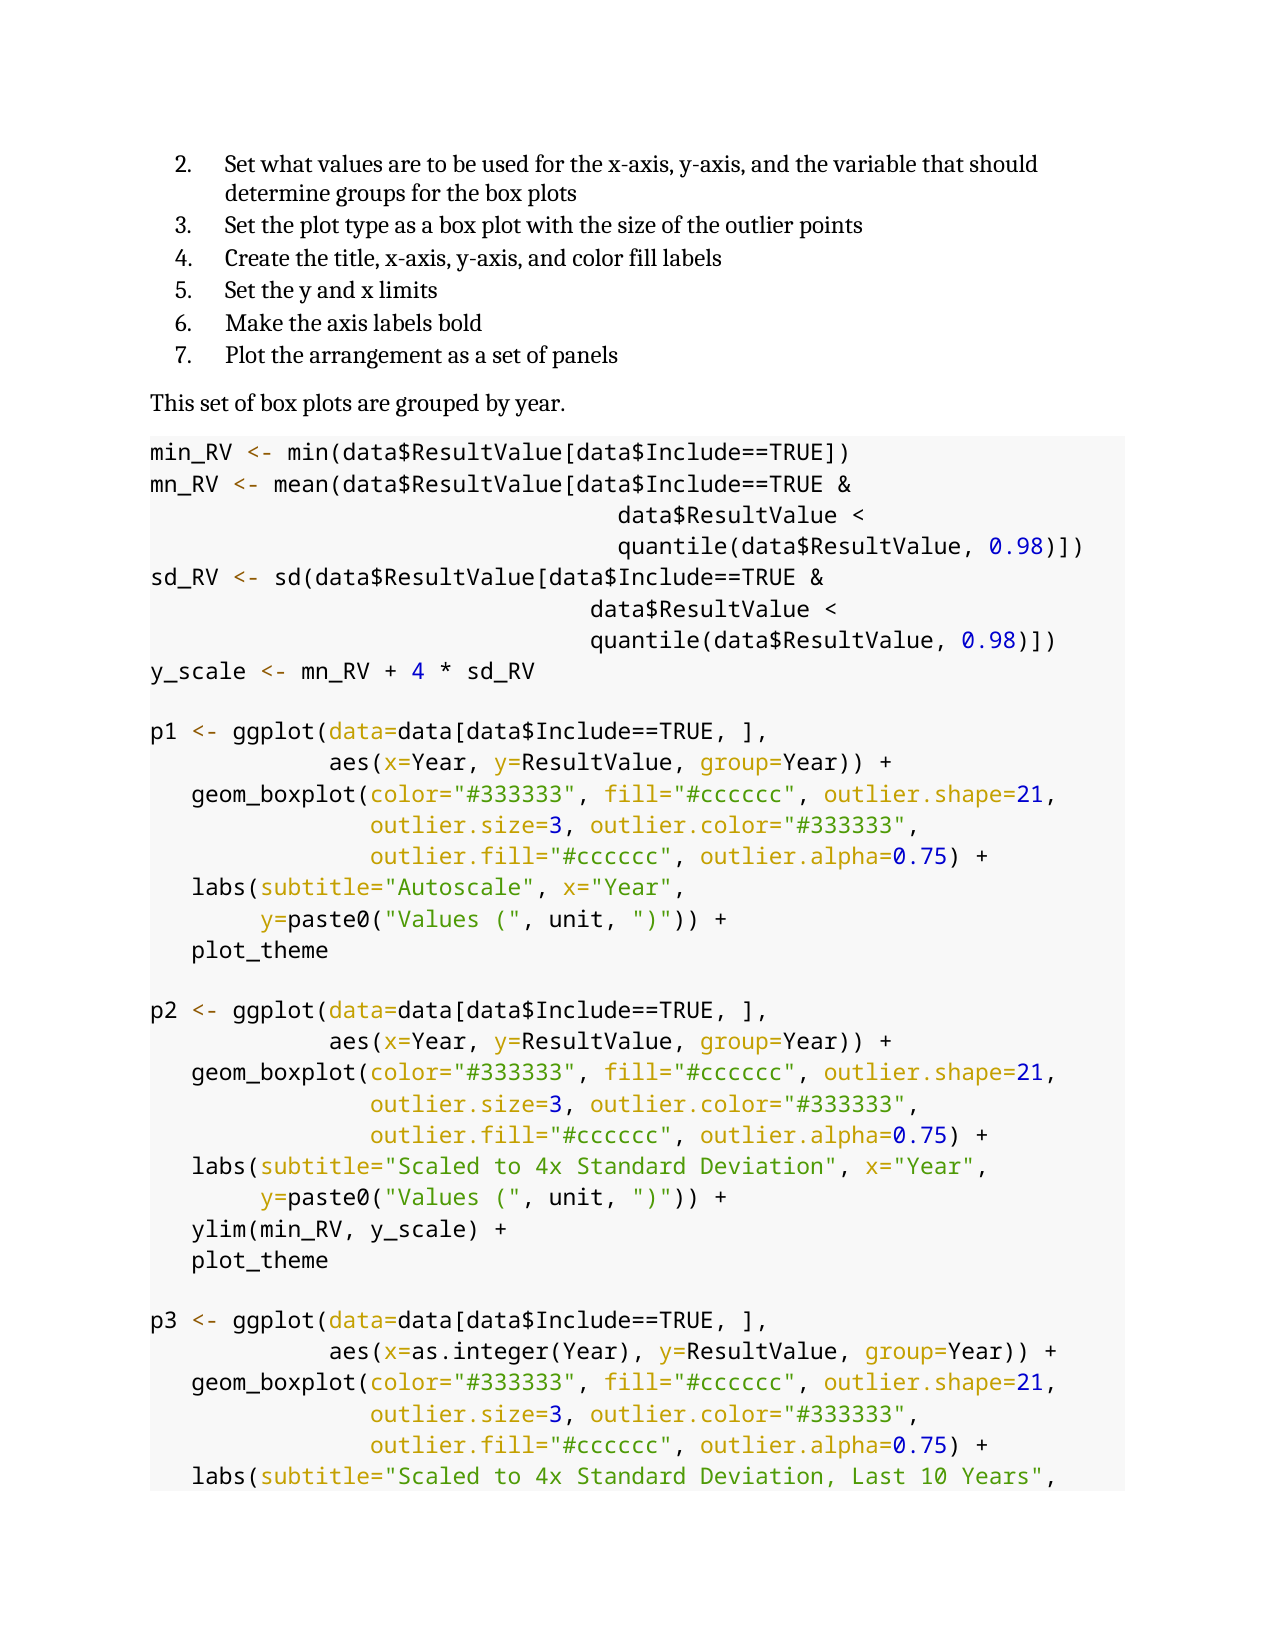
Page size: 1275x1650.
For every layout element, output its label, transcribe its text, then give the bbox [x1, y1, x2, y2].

list Create the title, x-axis, y-axis, and color fill labels [175, 244, 1125, 272]
list Set what values are to be used for the x-axis, y-axis, and the variable that should determine groups for the box plots [175, 150, 1125, 207]
list Set the y and x limits [175, 276, 1125, 305]
list Make the axis labels bold [175, 309, 1125, 337]
text This set of box plots are grouped by year. [150, 389, 1125, 417]
list Set the plot type as a box plot with the size of the outlier points [175, 211, 1125, 240]
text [150, 436, 1125, 1491]
list Plot the arrangement as a set of panels [175, 341, 1125, 370]
